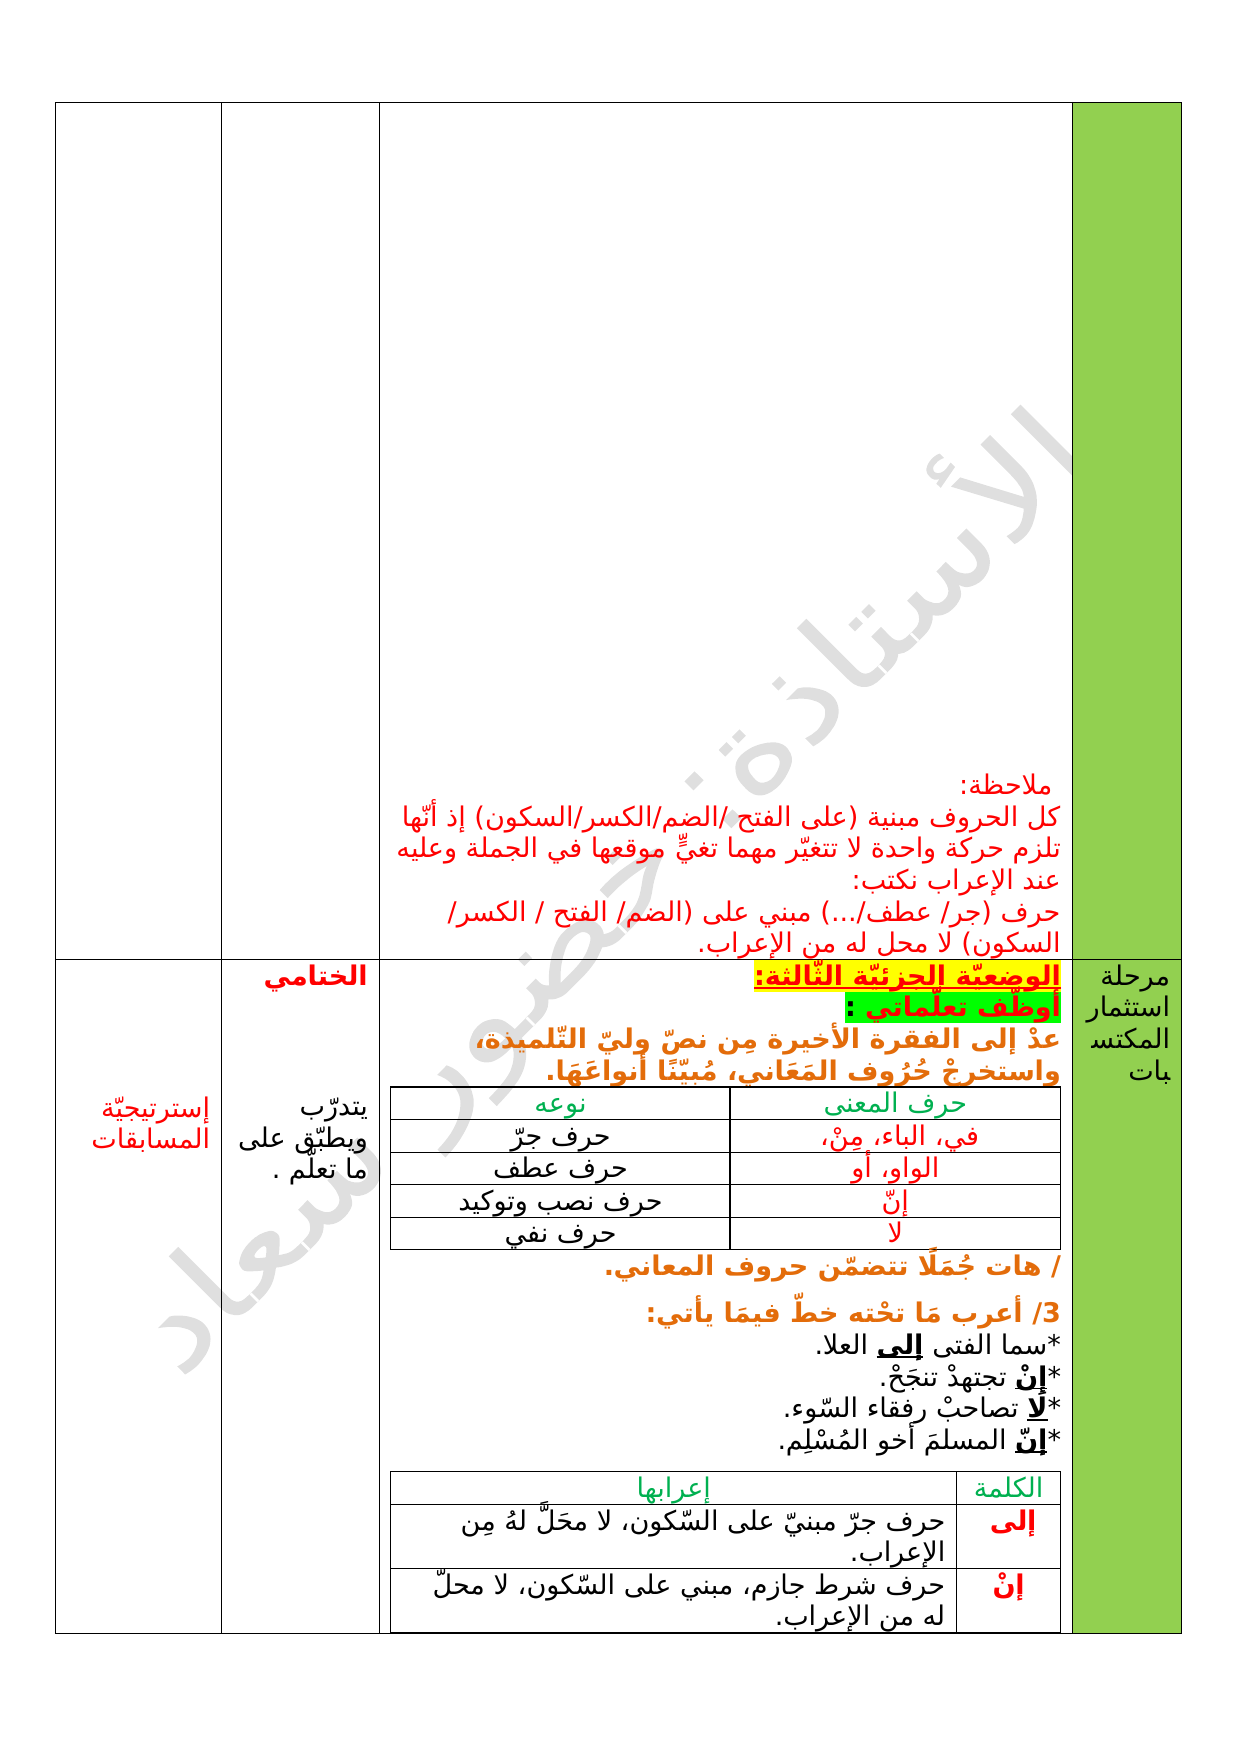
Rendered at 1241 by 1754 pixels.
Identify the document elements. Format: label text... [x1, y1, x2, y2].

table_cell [222, 103, 379, 959]
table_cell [56, 103, 221, 959]
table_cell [222, 960, 379, 1633]
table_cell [1073, 960, 1181, 1633]
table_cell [56, 960, 221, 1633]
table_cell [380, 103, 1072, 959]
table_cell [1073, 103, 1181, 959]
